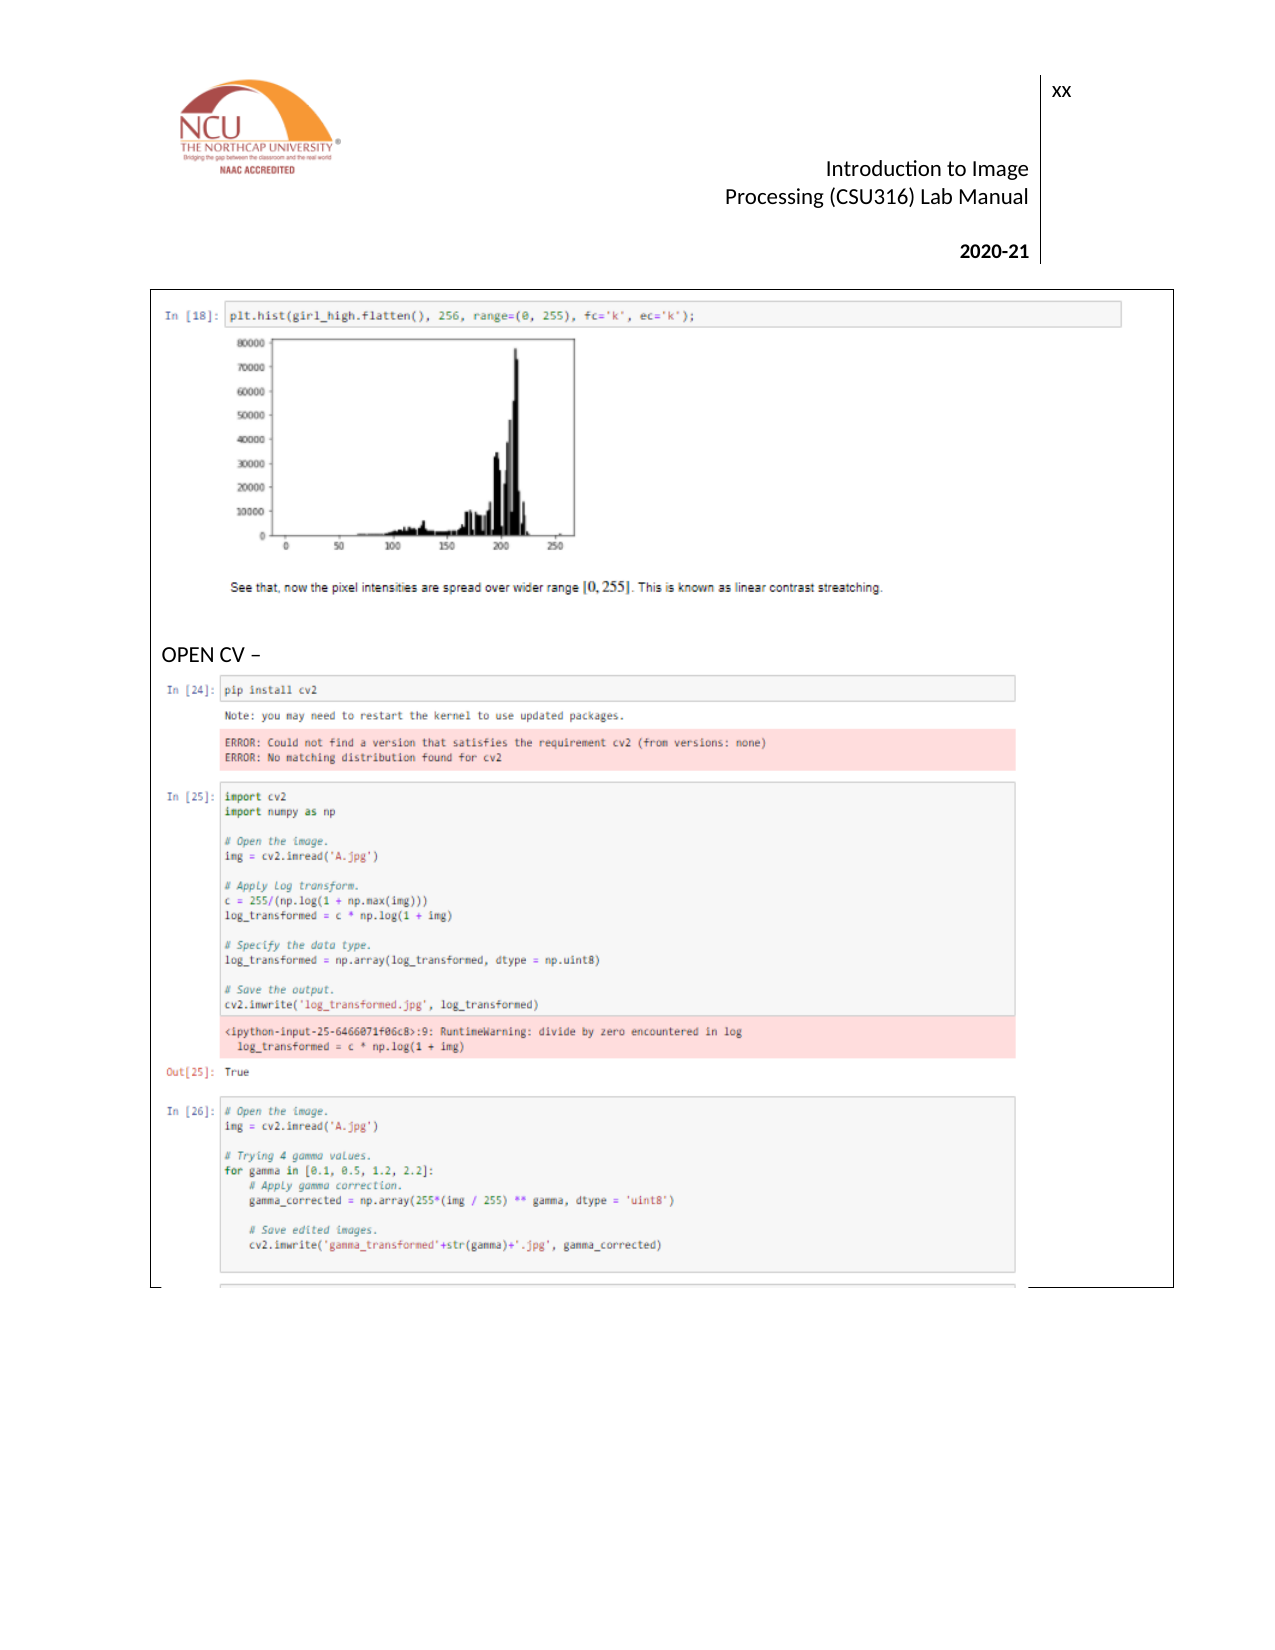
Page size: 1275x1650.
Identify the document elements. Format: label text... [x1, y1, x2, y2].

table_cell Code(Solution): A)HISTOGRAM EQUALIZATION B)CONTRAST STRETCHING OPEN CV – [151, 290, 1173, 1287]
picture [177, 75, 342, 177]
picture [161, 290, 1137, 611]
picture [161, 667, 1029, 1288]
